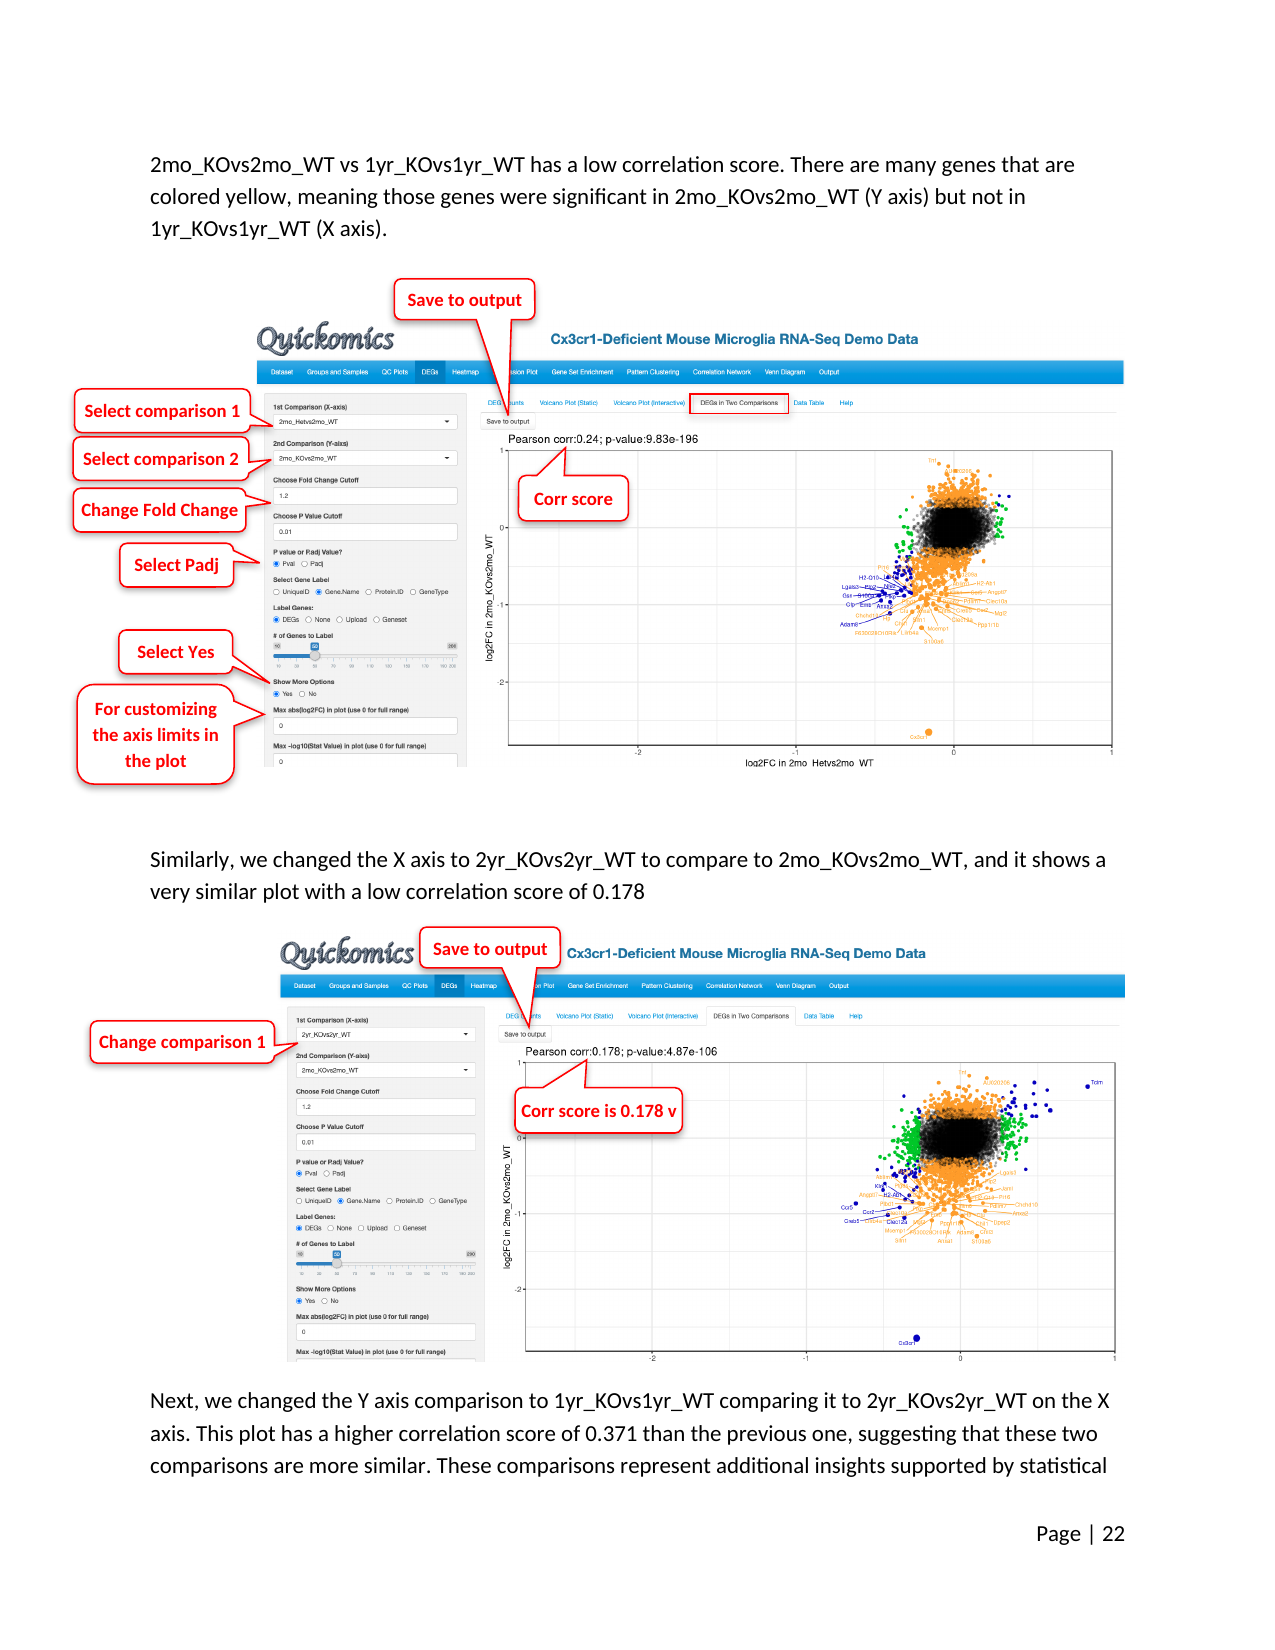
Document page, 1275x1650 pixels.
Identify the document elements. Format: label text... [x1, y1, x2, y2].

picture [256, 320, 491, 374]
picture [277, 930, 1125, 1362]
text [150, 1386, 1125, 1479]
text Similarly, we changed the X axis to 2yr_KOvs2yr_WT to compare to 2mo_KOvs2mo_WT, and it shows a very similar plot with a low correlation score of 0.178 [150, 845, 1125, 905]
picture [256, 320, 1125, 767]
text 2mo_KOvs2mo_WT vs 1yr_KOvs1yr_WT has a low correlation score. There are many genes that are colored yellow, meaning those genes were significant in 2mo_KOvs2mo_WT (Y axis) but not in 1yr_KOvs1yr_WT (X axis). [150, 150, 1125, 242]
picture [426, 370, 437, 374]
picture [536, 930, 1125, 988]
